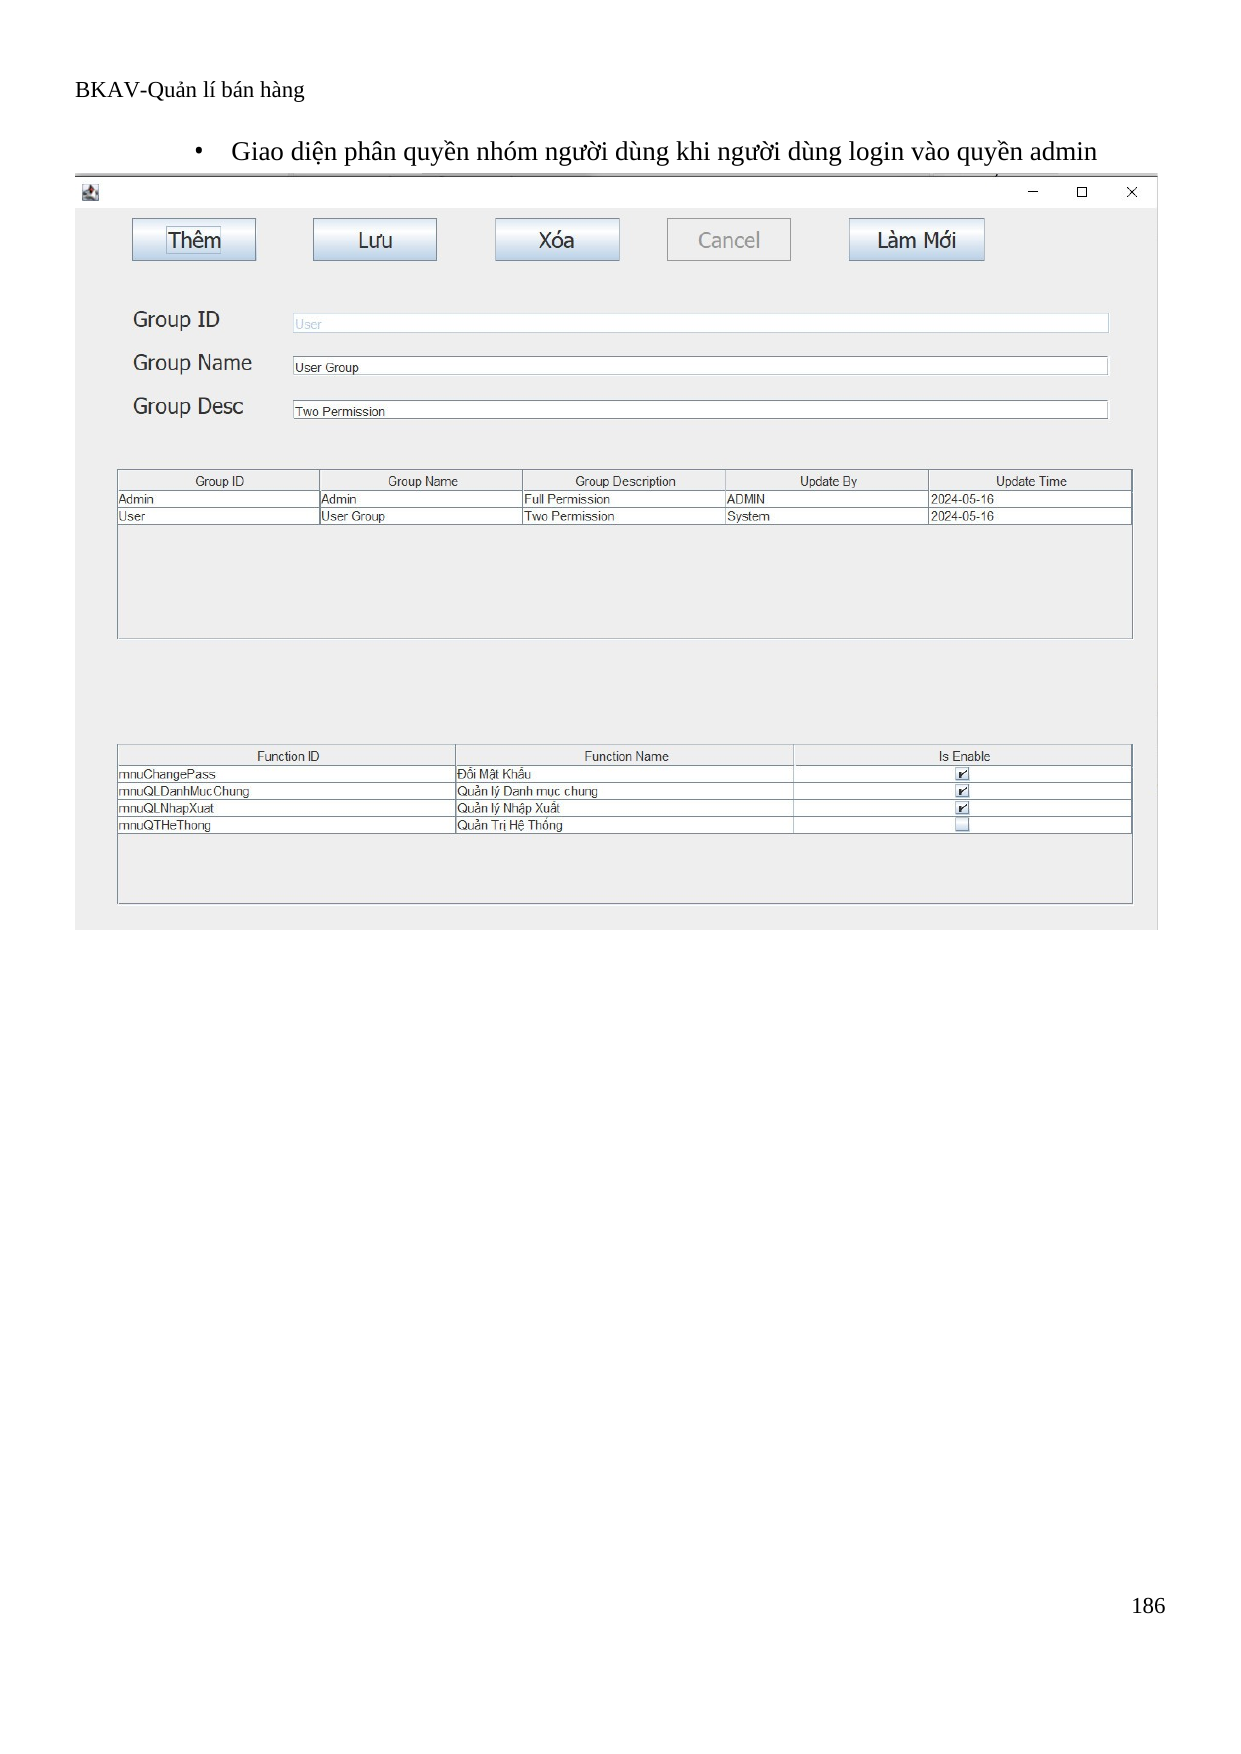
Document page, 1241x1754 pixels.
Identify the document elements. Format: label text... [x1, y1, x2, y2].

list Giao diện phân quyền nhóm người dùng khi người dùng login vào quyền admin [194, 132, 1165, 168]
picture [75, 173, 1158, 930]
